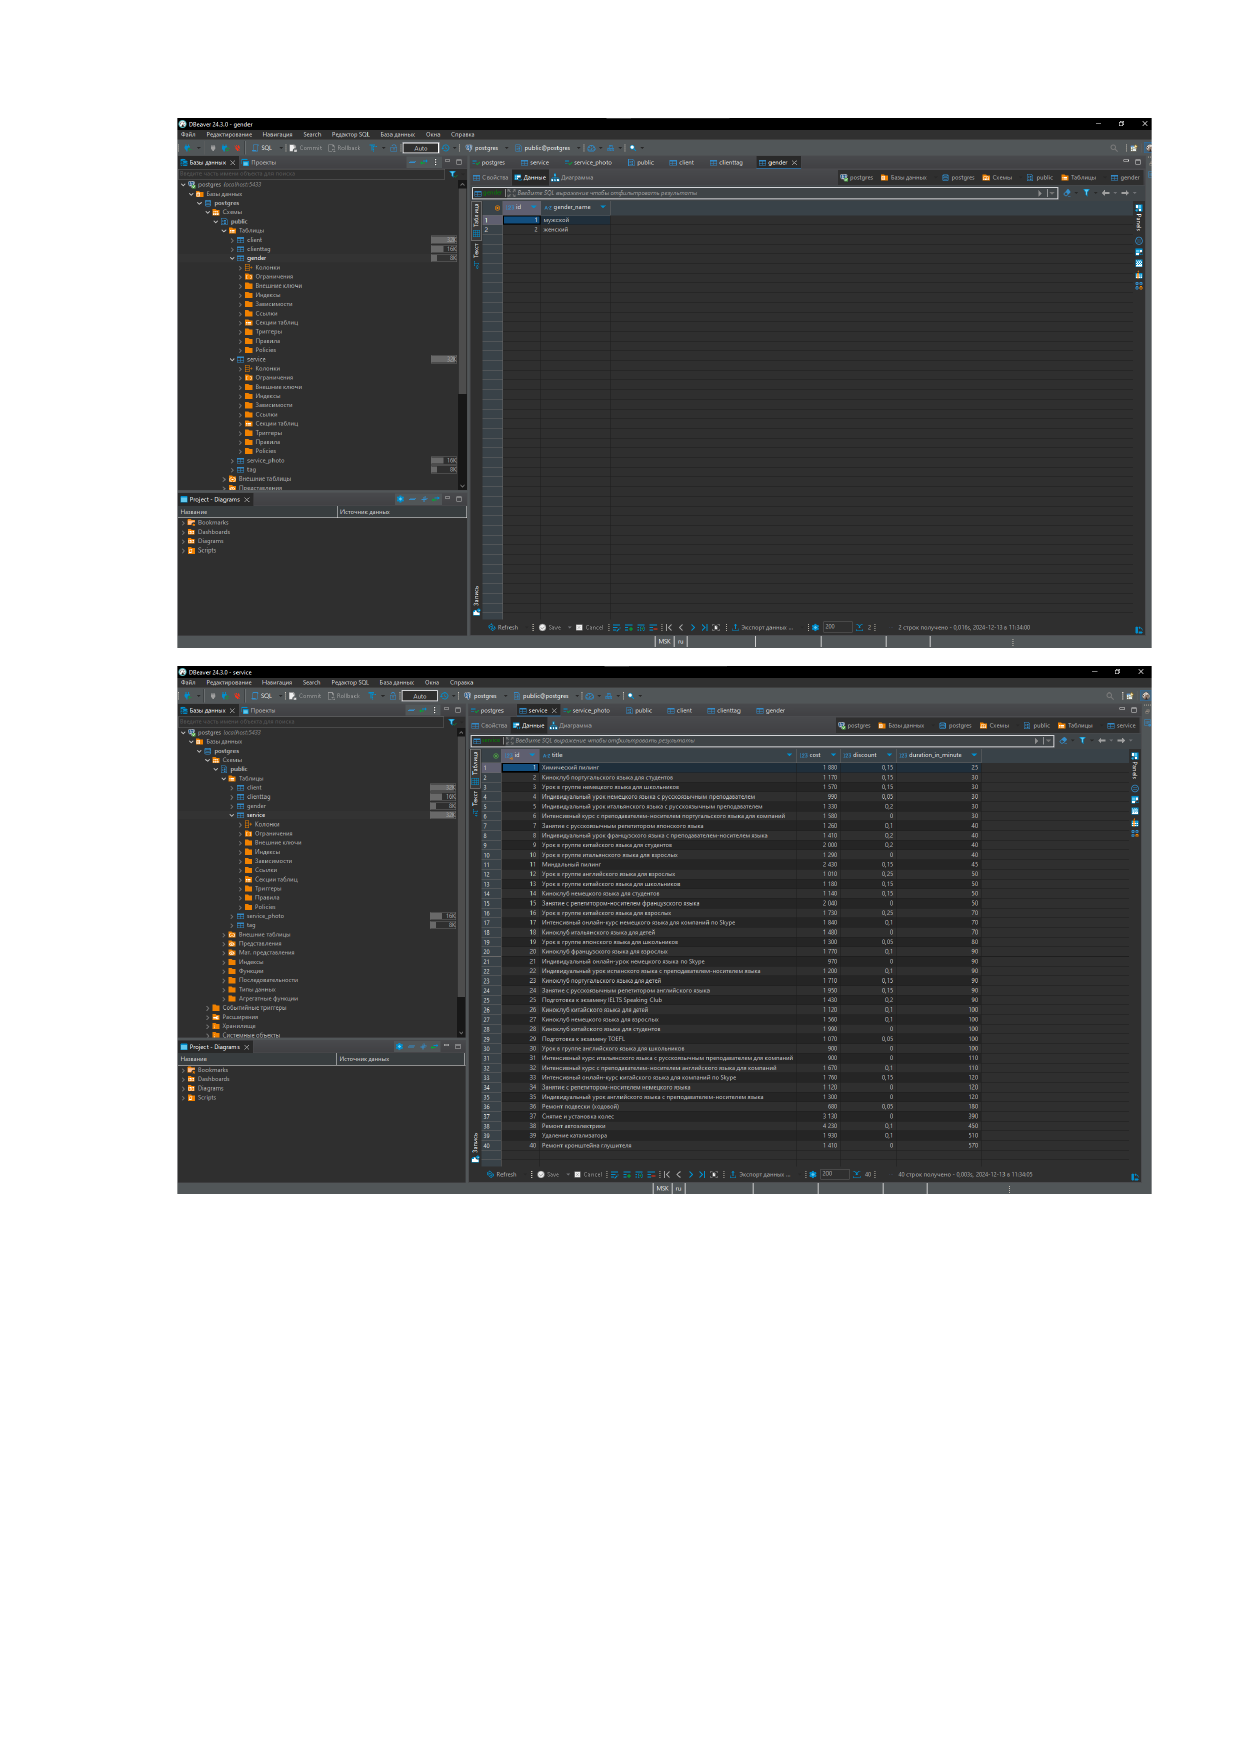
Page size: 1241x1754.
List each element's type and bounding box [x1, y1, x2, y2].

picture [177, 666, 1152, 1194]
picture [177, 118, 1152, 648]
